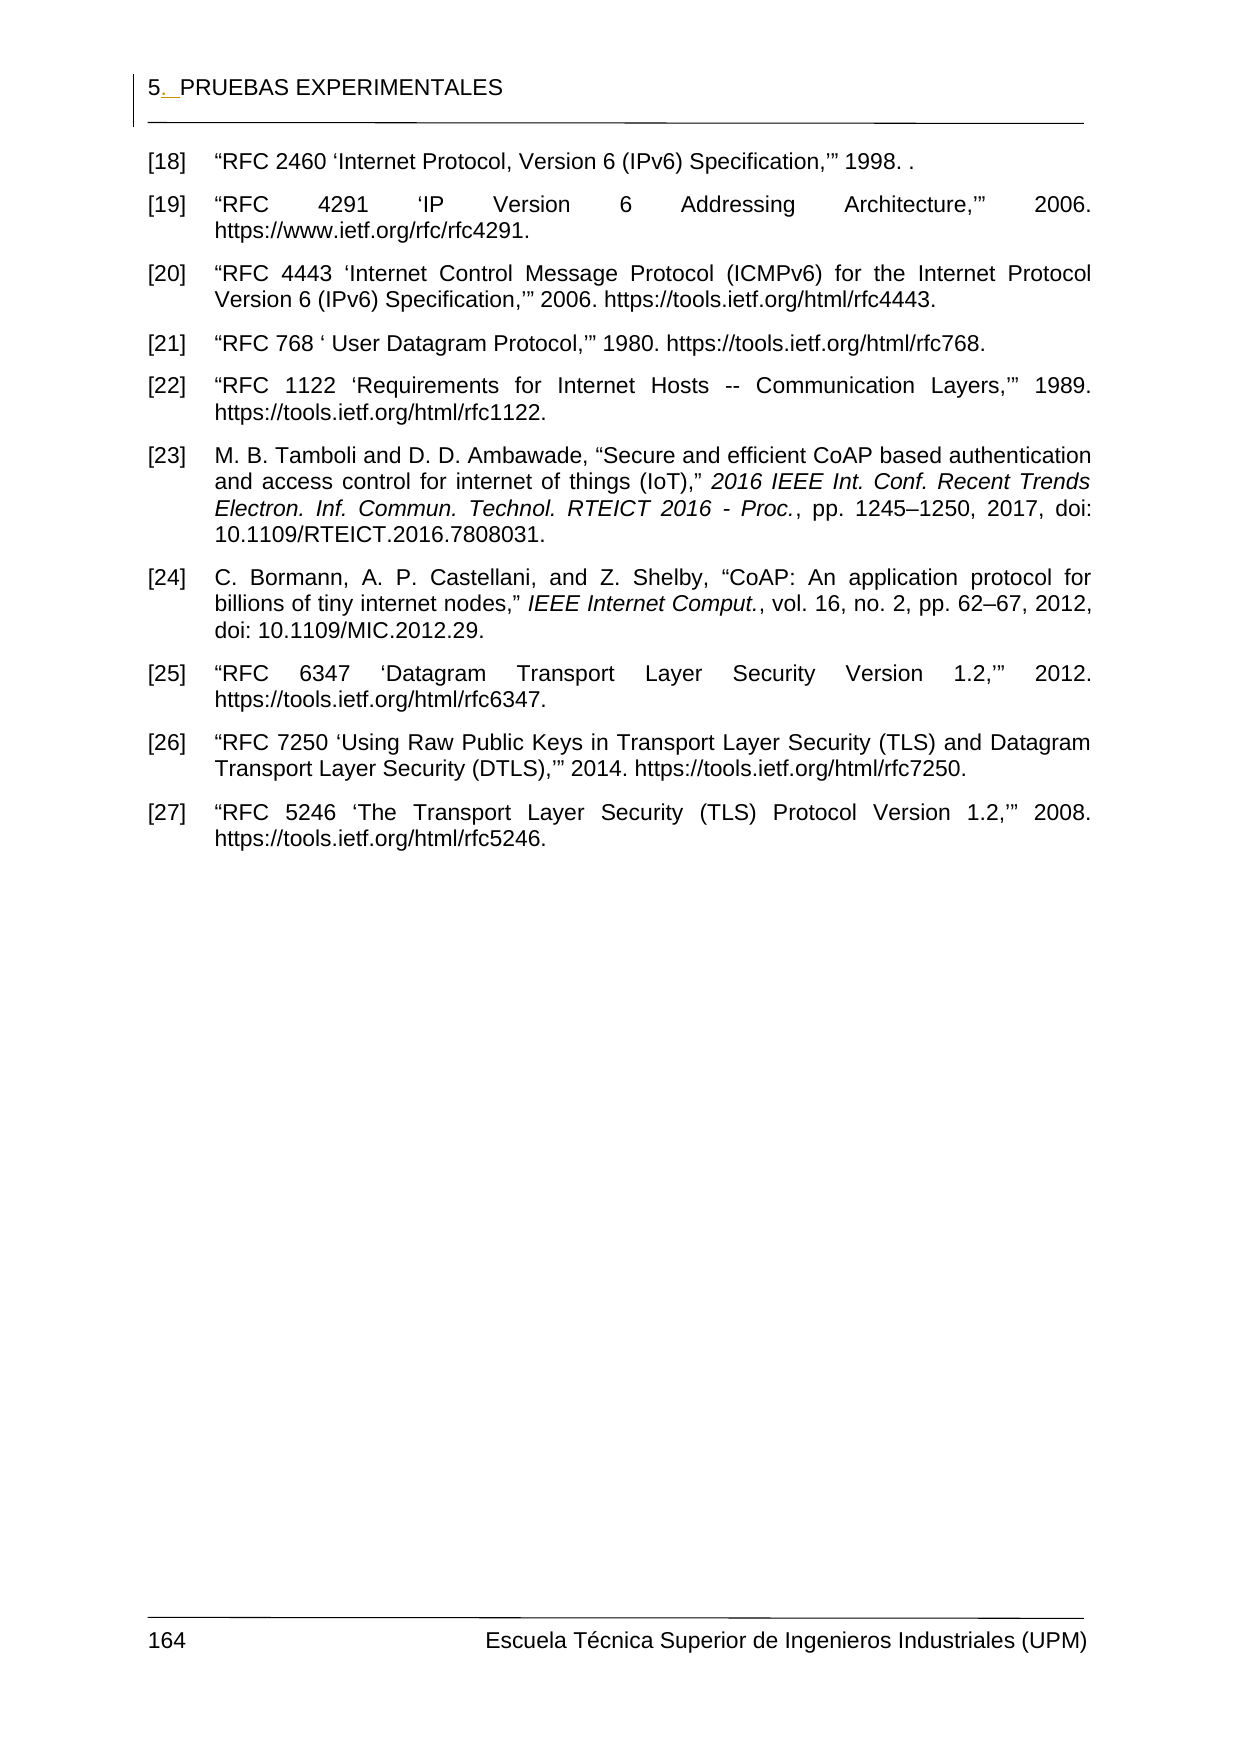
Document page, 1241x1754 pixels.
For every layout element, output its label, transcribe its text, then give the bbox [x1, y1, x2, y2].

text [19] “RFC 4291 ‘IP Version 6 Addressing Architecture,’” 2006. https://www.ietf.org/rfc/rfc4291. [148, 191, 1092, 243]
text [21] “RFC 768 ‘ User Datagram Protocol,’” 1980. https://tools.ietf.org/html/rfc768. [148, 329, 1092, 356]
text [22] “RFC 1122 ‘Requirements for Internet Hosts -- Communication Layers,’” 1989. https://tools.ietf.org/html/rfc1122. [148, 372, 1092, 425]
text [27] “RFC 5246 ‘The Transport Layer Security (TLS) Protocol Version 1.2,’” 2008. https://tools.ietf.org/html/rfc5246. [148, 798, 1092, 851]
text [25] “RFC 6347 ‘Datagram Transport Layer Security Version 1.2,’” 2012. https://tools.ietf.org/html/rfc6347. [148, 660, 1092, 712]
text [20] “RFC 4443 ‘Internet Control Message Protocol (ICMPv6) for the Internet Protocol Version 6 (IPv6) Specification,’” 2006. https://tools.ietf.org/html/rfc4443. [148, 260, 1092, 313]
text [26] “RFC 7250 ‘Using Raw Public Keys in Transport Layer Security (TLS) and Datagram Transport Layer Security (DTLS),’” 2014. https://tools.ietf.org/html/rfc7250. [148, 729, 1092, 782]
text [23] M. B. Tamboli and D. D. Ambawade, “Secure and efficient CoAP based authentication and access control for internet of things (IoT),” 2016 IEEE Int. Conf. Recent Trends Electron. Inf. Commun. Technol. RTEICT 2016 - Proc., pp. 1245–1250, 2017, doi: 10.1109/RTEICT.2016.7808031. [148, 442, 1092, 547]
text [24] C. Bormann, A. P. Castellani, and Z. Shelby, “CoAP: An application protocol for billions of tiny internet nodes,” IEEE Internet Comput., vol. 16, no. 2, pp. 62–67, 2012, doi: 10.1109/MIC.2012.29. [148, 564, 1092, 643]
text [18] “RFC 2460 ‘Internet Protocol, Version 6 (IPv6) Specification,’” 1998. . [148, 148, 1092, 174]
